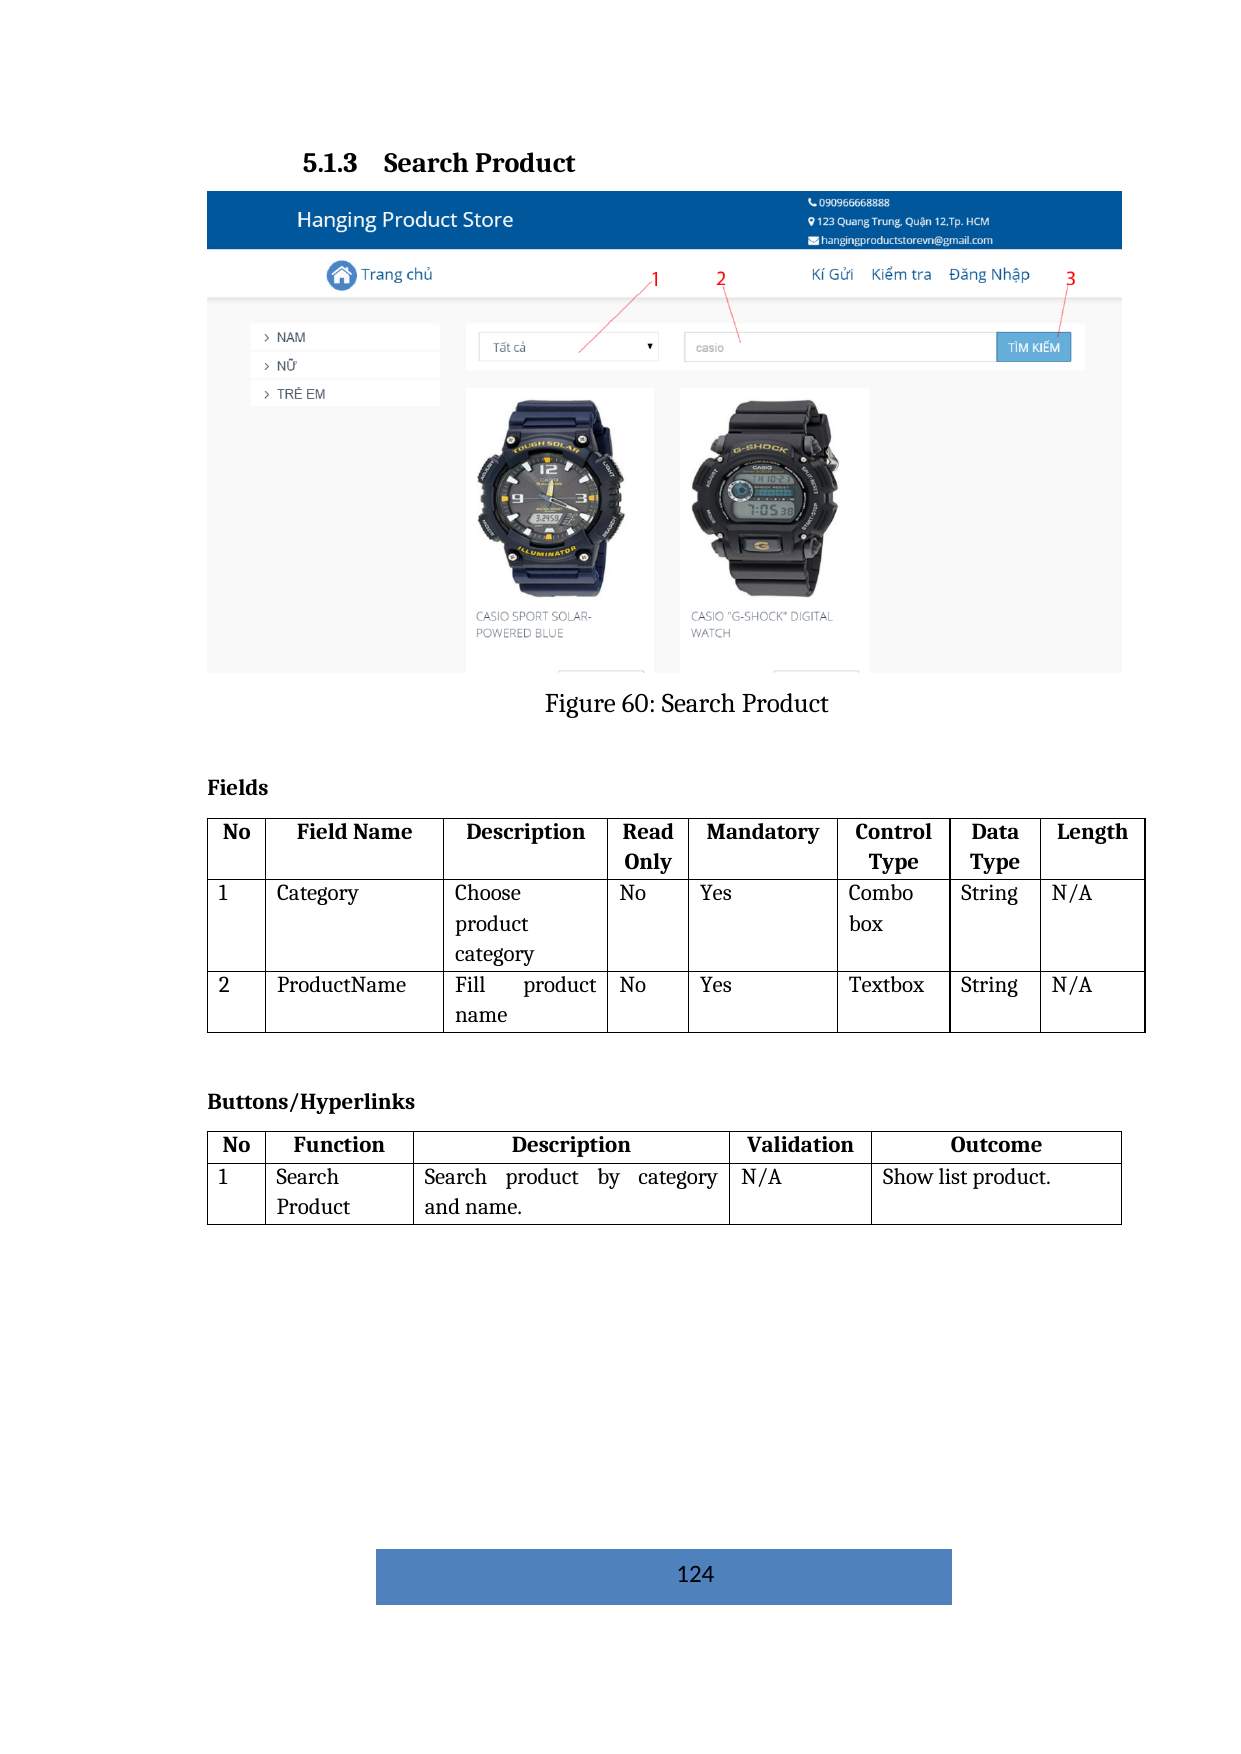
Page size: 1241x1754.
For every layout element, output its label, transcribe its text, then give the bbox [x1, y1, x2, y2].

table_cell Show list product. [872, 1164, 1121, 1224]
table_header Validation [730, 1132, 871, 1162]
table_header Outcome [872, 1132, 1121, 1162]
table_cell Yes [689, 972, 837, 1032]
table_cell N/A [730, 1164, 871, 1224]
text Fields [207, 775, 1122, 801]
table_cell Combo box [838, 880, 949, 971]
table_cell 1 [208, 880, 265, 971]
table_header Read Only [608, 819, 688, 879]
picture [207, 191, 1122, 673]
table_cell No [608, 880, 688, 971]
subtitle Search Product [303, 147, 1122, 179]
table_header Description [444, 819, 607, 879]
table_cell N/A [1041, 972, 1144, 1032]
table_cell ProductName [266, 972, 443, 1032]
table_cell String [951, 880, 1040, 971]
table_header Length [1041, 819, 1144, 879]
table_header Mandatory [689, 819, 837, 879]
table_header Data Type [951, 819, 1040, 879]
table_header Field Name [266, 819, 443, 879]
table_cell 1 [208, 1164, 265, 1224]
table_header Description [414, 1132, 729, 1162]
table_cell Search product by category and name. [414, 1164, 729, 1224]
table_cell Choose product category [444, 880, 607, 971]
table_cell Fill product name [444, 972, 607, 1032]
table_cell No [608, 972, 688, 1032]
table_header No [208, 1132, 265, 1162]
table_header Control Type [838, 819, 949, 879]
table_cell N/A [1041, 880, 1144, 971]
table_cell Search Product [266, 1164, 413, 1224]
table_cell Yes [689, 880, 837, 971]
table_cell String [951, 972, 1040, 1032]
table_cell Textbox [838, 972, 949, 1032]
table_header No [208, 819, 265, 879]
table_cell Category [266, 880, 443, 971]
text Buttons/Hyperlinks [207, 1088, 1122, 1115]
table_header Function [266, 1132, 413, 1162]
table_cell 2 [208, 972, 265, 1032]
